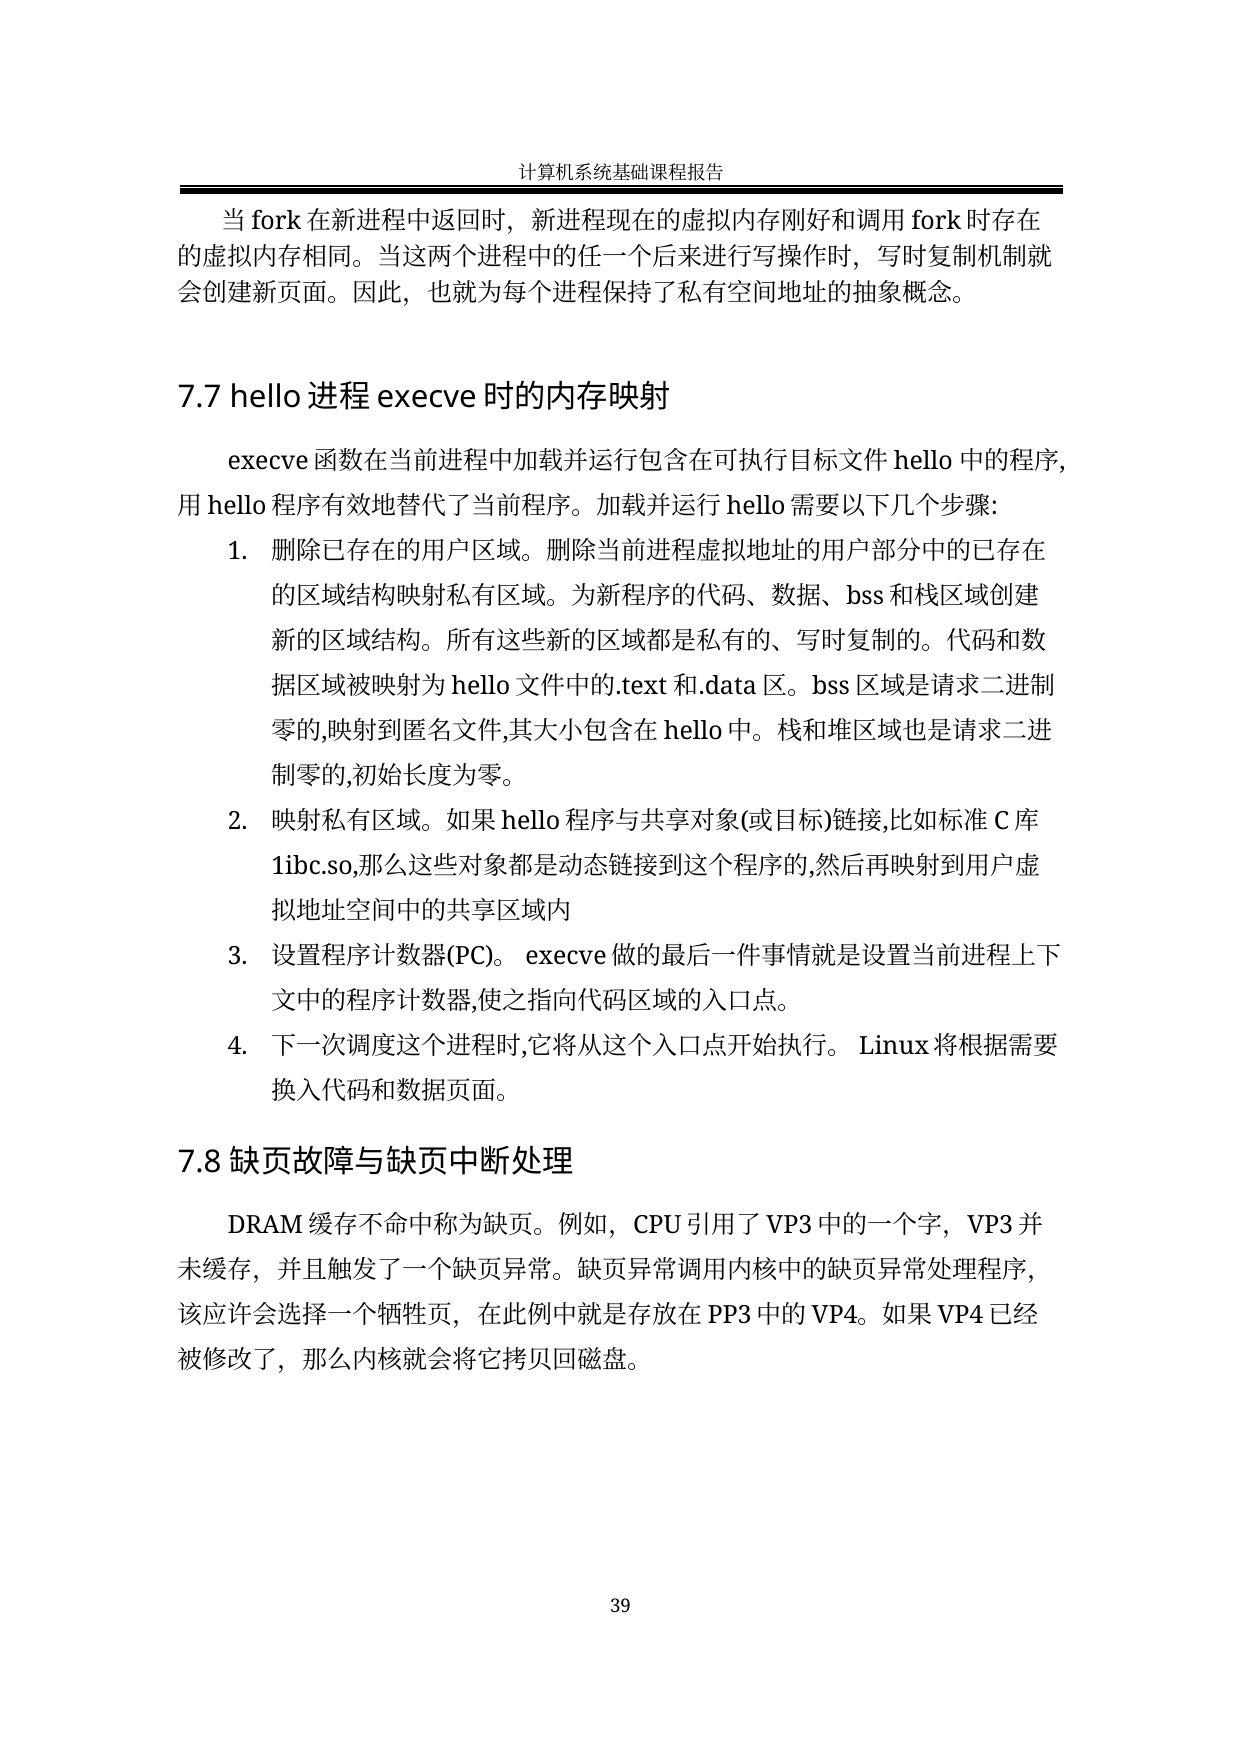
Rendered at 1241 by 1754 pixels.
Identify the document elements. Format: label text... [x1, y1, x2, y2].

subtitle 7.8 缺页故障与缺页中断处理 [177, 1141, 1063, 1180]
text DRAM缓存不命中称为缺页。例如，CPU引用了VP3中的一个字，VP3并未缓存，并且触发了一个缺页异常。缺页异常调用内核中的缺页异常处理程序，该应许会选择一个牺牲页，在此例中就是存放在PP3中的VP4。如果VP4已经被修改了，那么内核就会将它拷贝回磁盘。 [177, 1205, 1063, 1376]
list 删除已存在的用户区域。删除当前进程虚拟地址的用户部分中的已存在的区域结构映射私有区域。为新程序的代码、数据、bss和栈区域创建新的区域结构。所有这些新的区域都是私有的、写时复制的。代码和数据区域被映射为hello文件中的.text 和.data区。bss区域是请求二进制零的,映射到匿名文件,其大小包含在hello中。栈和堆区域也是请求二进制零的,初始长度为零。 [227, 531, 1063, 792]
list 下一次调度这个进程时,它将从这个入口点开始执行。 Linux将根据需要换入代码和数据页面。 [227, 1026, 1063, 1107]
list 映射私有区域。如果hello程序与共享对象(或目标)链接,比如标准C库1ibc.so,那么这些对象都是动态链接到这个程序的,然后再映射到用户虚拟地址空间中的共享区域内 [227, 801, 1063, 927]
text execve函数在当前进程中加载并运行包含在可执行目标文件hello 中的程序,用hello程序有效地替代了当前程序。加载并运行hello需要以下几个步骤: [177, 441, 1063, 522]
subtitle 7.7 hello进程execve时的内存映射 [177, 376, 1063, 416]
text 当fork在新进程中返回时，新进程现在的虚拟内存刚好和调用fork时存在的虚拟内存相同。当这两个进程中的任一个后来进行写操作时，写时复制机制就会创建新页面。因此，也就为每个进程保持了私有空间地址的抽象概念。 [177, 201, 1063, 309]
list 设置程序计数器(PC)。 execve做的最后一件事情就是设置当前进程上下文中的程序计数器,使之指向代码区域的入口点。 [227, 936, 1063, 1017]
